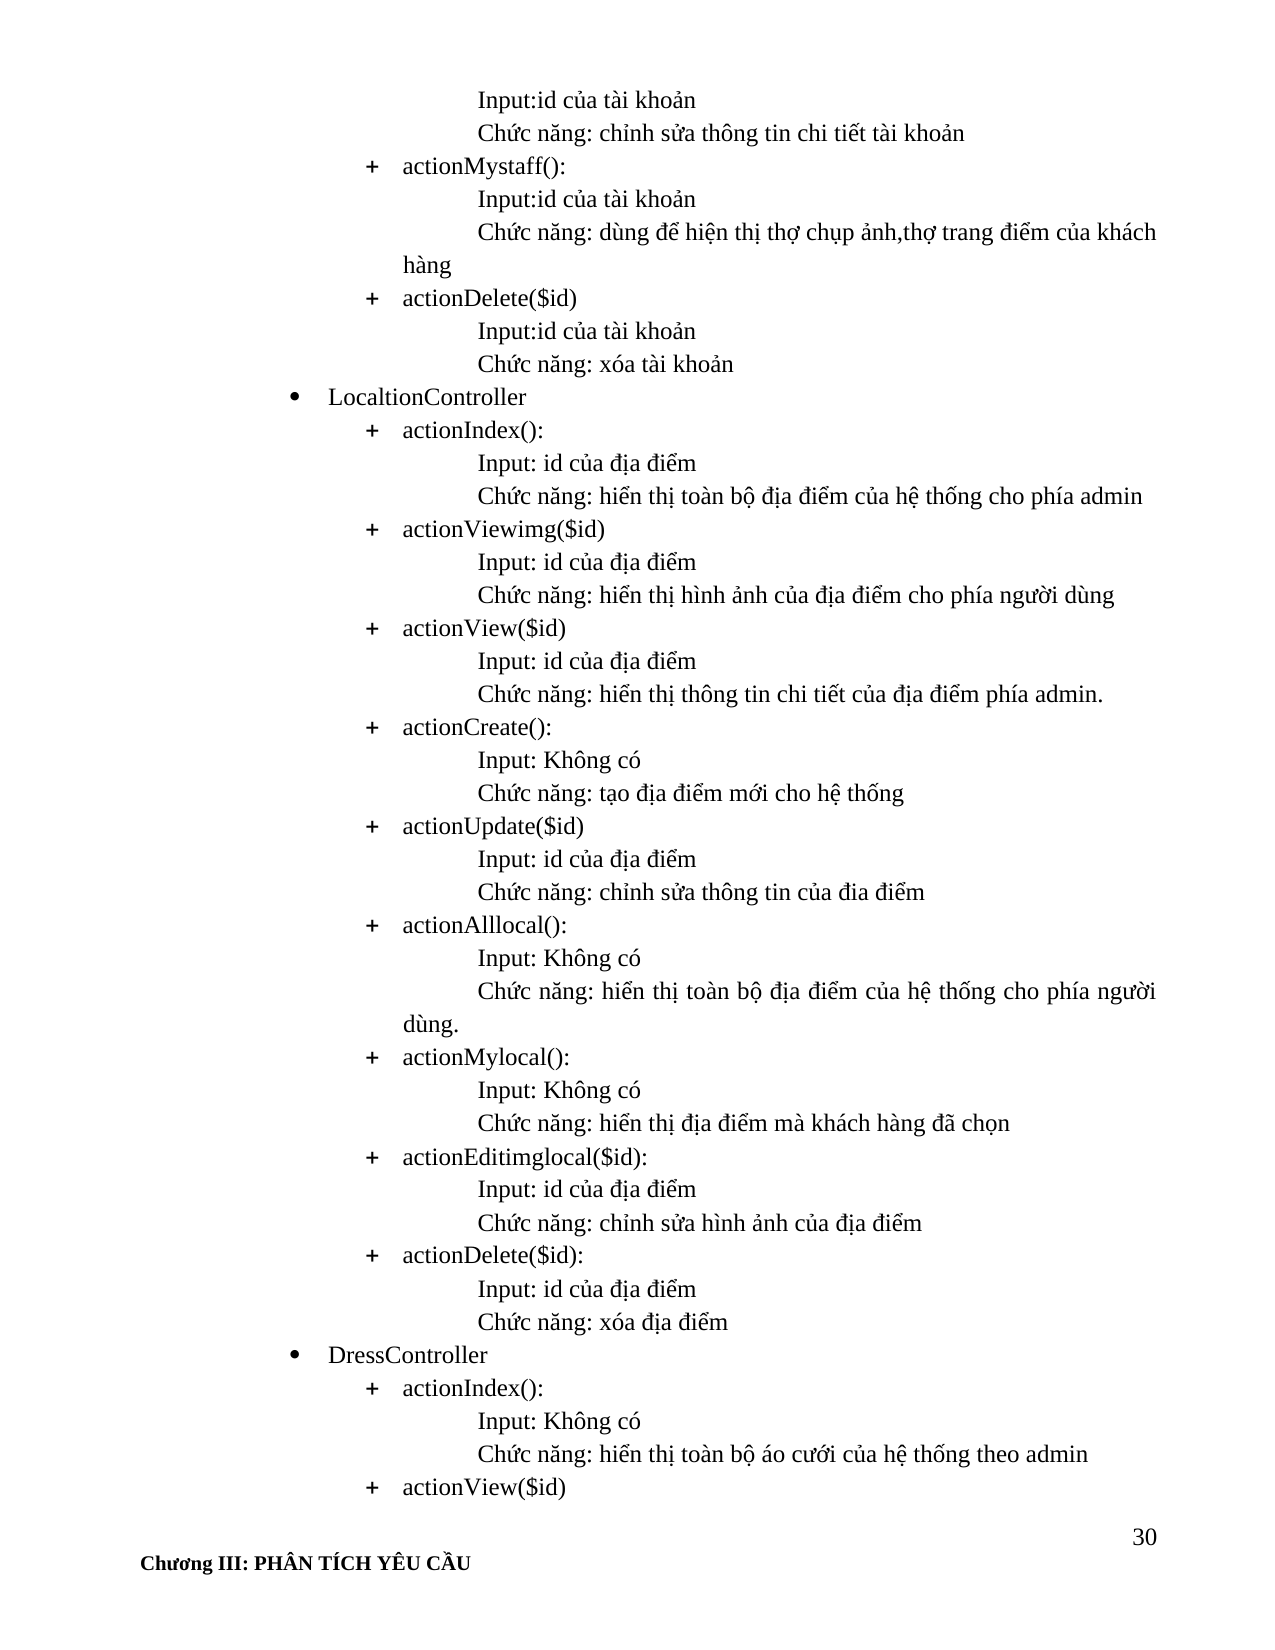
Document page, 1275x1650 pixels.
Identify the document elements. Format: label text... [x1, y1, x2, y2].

list Input: id của địa điểm [403, 1274, 1157, 1302]
list actionViewimg($id) [365, 514, 1157, 543]
list Chức năng: xóa tài khoản [403, 349, 1157, 378]
list Chức năng: dùng để hiện thị thợ chụp ảnh,thợ trang điểm của khách hàng [403, 217, 1157, 279]
list actionView($id) [365, 1472, 1157, 1501]
list Input: Không có [403, 745, 1157, 774]
list Input:id của tài khoản [403, 316, 1157, 345]
list Input: id của địa điểm [403, 547, 1157, 576]
list actionMystaff(): [365, 151, 1157, 180]
list DressController [290, 1340, 1157, 1368]
list Chức năng: hiển thị hình ảnh của địa điểm cho phía người dùng [403, 580, 1157, 609]
list Chức năng: tạo địa điểm mới cho hệ thống [403, 778, 1157, 807]
list Chức năng: chỉnh sửa thông tin chi tiết tài khoản [403, 118, 1157, 147]
list actionMylocal(): [365, 1042, 1157, 1071]
list Input: Không có [403, 943, 1157, 972]
list actionCreate(): [365, 712, 1157, 741]
list actionUpdate($id) [365, 811, 1157, 840]
list Chức năng: xóa địa điểm [403, 1307, 1157, 1335]
list Input: Không có [403, 1076, 1157, 1104]
list Chức năng: hiển thị toàn bộ địa điểm của hệ thống cho phía người dùng. [403, 976, 1157, 1038]
list actionDelete($id): [365, 1241, 1157, 1269]
list Input: id của địa điểm [403, 646, 1157, 675]
list Input: Không có [403, 1406, 1157, 1434]
list actionView($id) [365, 613, 1157, 642]
list Chức năng: chỉnh sửa hình ảnh của địa điểm [403, 1208, 1157, 1236]
list Chức năng: hiển thị toàn bộ địa điểm của hệ thống cho phía admin [403, 481, 1157, 510]
list Chức năng: chỉnh sửa thông tin của đia điểm [403, 877, 1157, 906]
list actionAlllocal(): [365, 910, 1157, 939]
list Input: id của địa điểm [403, 1174, 1157, 1203]
list Input: id của địa điểm [403, 448, 1157, 477]
list Chức năng: hiển thị toàn bộ áo cưới của hệ thống theo admin [403, 1439, 1157, 1467]
list Chức năng: hiển thị thông tin chi tiết của địa điểm phía admin. [403, 679, 1157, 708]
list actionEditimglocal($id): [365, 1142, 1157, 1170]
list actionIndex(): [365, 1373, 1157, 1401]
list Input:id của tài khoản [403, 184, 1157, 213]
list Input:id của tài khoản [403, 85, 1157, 114]
list actionIndex(): [365, 415, 1157, 444]
list Input: id của địa điểm [403, 844, 1157, 873]
list actionDelete($id) [365, 283, 1157, 312]
list LocaltionController [290, 382, 1157, 411]
list Chức năng: hiển thị địa điểm mà khách hàng đã chọn [403, 1108, 1157, 1137]
